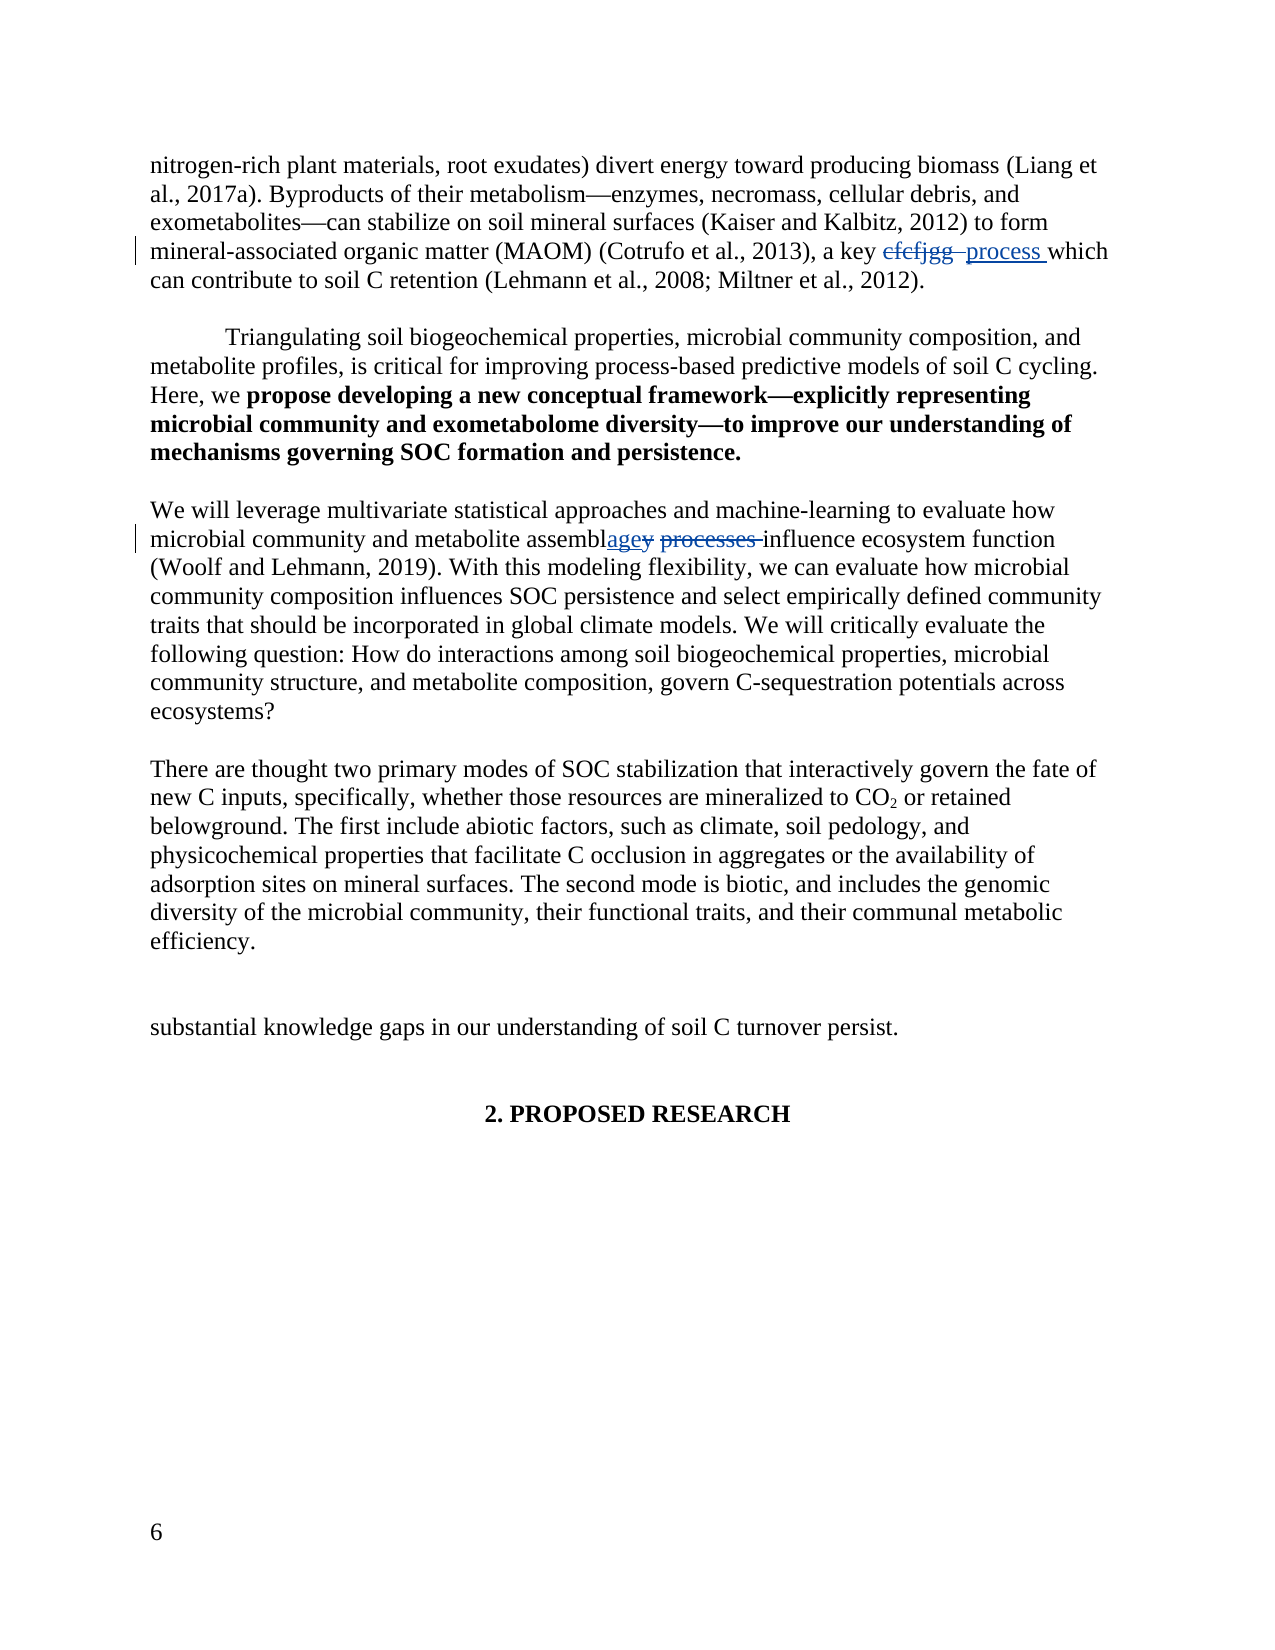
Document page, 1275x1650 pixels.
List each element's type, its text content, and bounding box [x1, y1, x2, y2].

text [150, 150, 1125, 294]
text substantial knowledge gaps in our understanding of soil C turnover persist. [150, 1012, 1125, 1041]
text Triangulating soil biogeochemical properties, microbial community composition, and metabolite profiles, is critical for improving process-based predictive models of soil C cycling. Here, we propose developing a new conceptual framework—explicitly representing microbial community and exometabolome diversity—to improve our understanding of mechanisms governing SOC formation and persistence. [150, 322, 1125, 466]
text 2. PROPOSED RESEARCH [150, 1099, 1125, 1127]
text There are thought two primary modes of SOC stabilization that interactively govern the fate of new C inputs, specifically, whether those resources are mineralized to CO2 or retained belowground. The first include abiotic factors, such as climate, soil pedology, and physicochemical properties that facilitate C occlusion in aggregates or the availability of adsorption sites on mineral surfaces. The second mode is biotic, and includes the genomic diversity of the microbial community, their functional traits, and their communal metabolic efficiency. [150, 754, 1125, 955]
text We will leverage multivariate statistical approaches and machine-learning to evaluate how microbial community and metabolite assembl influence ecosystem function (Woolf and Lehmann, 2019). With this modeling flexibility, we can evaluate how microbial community composition influences SOC persistence and select empirically defined community traits that should be incorporated in global climate models. We will critically evaluate the following question: How do interactions among soil biogeochemical properties, microbial community structure, and metabolite composition, govern C-sequestration potentials across ecosystems? [150, 495, 1125, 725]
